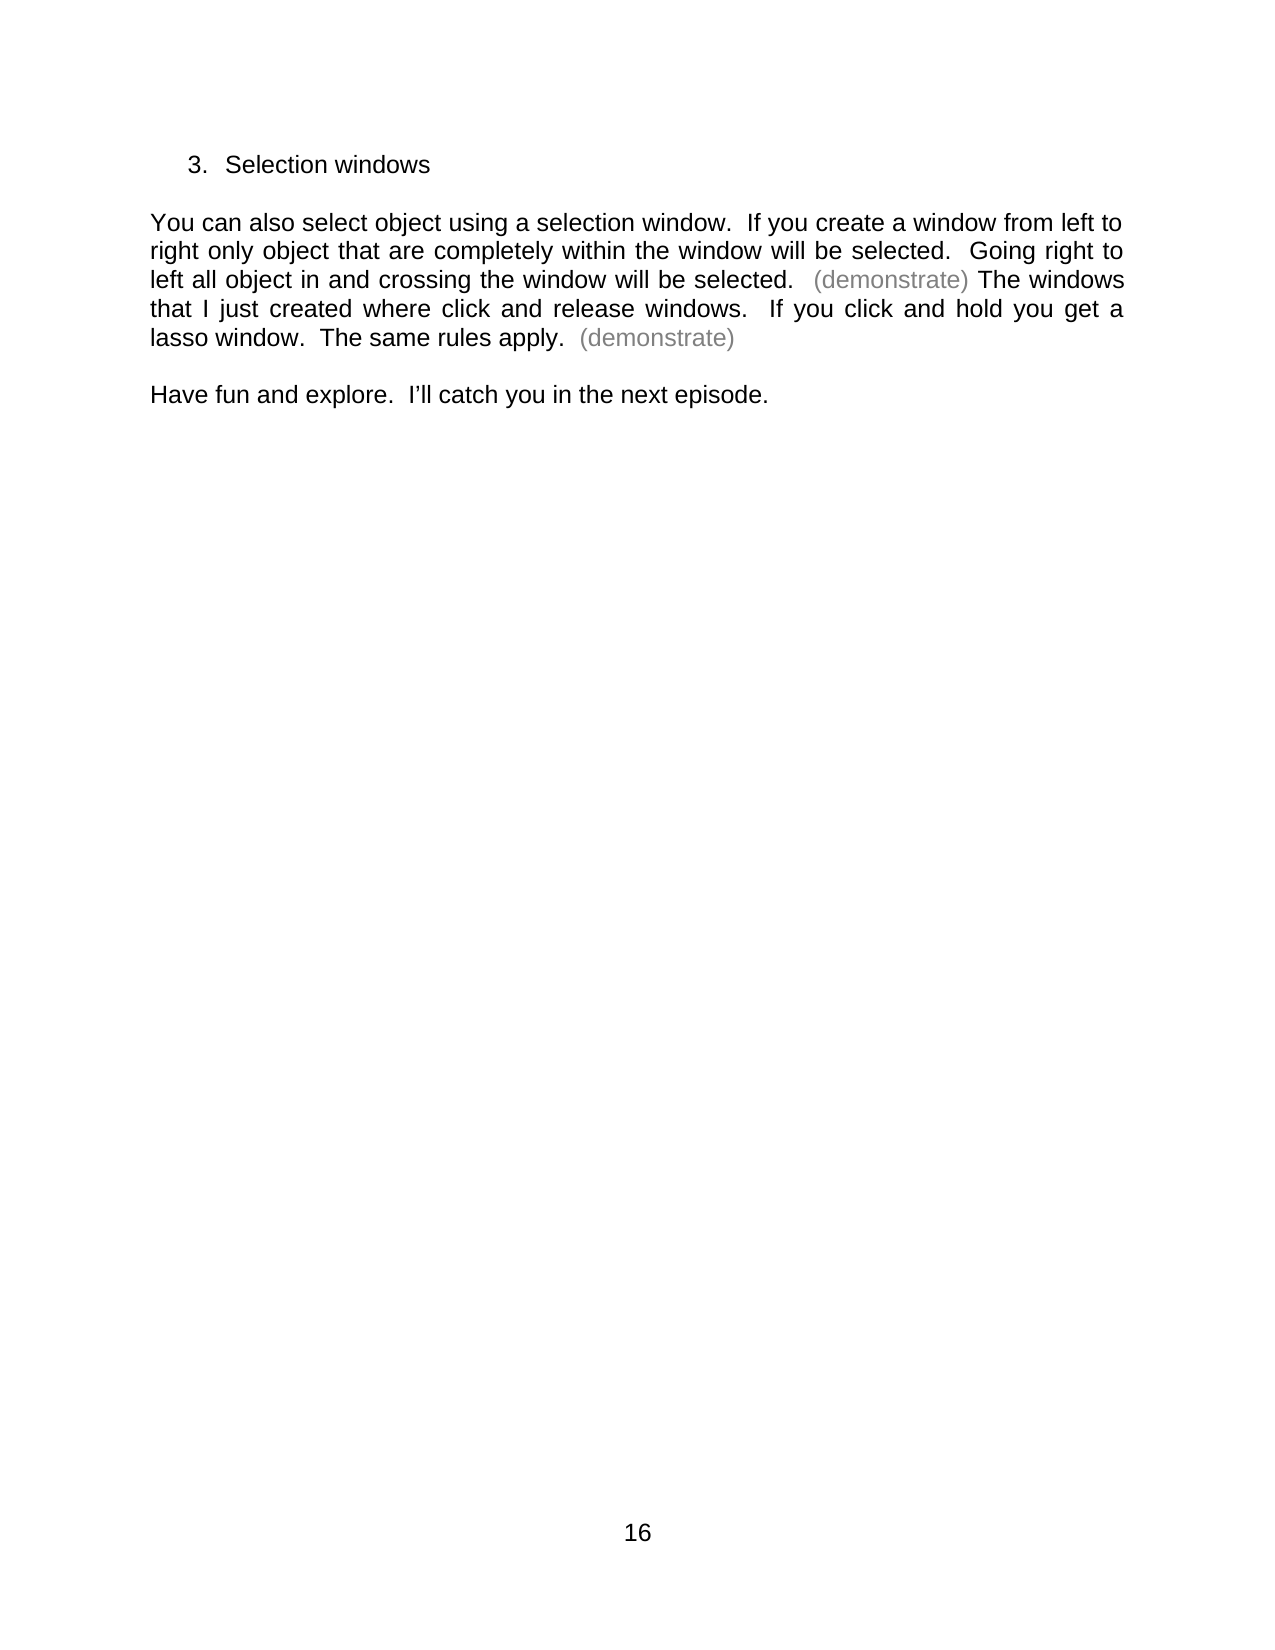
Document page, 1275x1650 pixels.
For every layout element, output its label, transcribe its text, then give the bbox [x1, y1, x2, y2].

text Have fun and explore. I’ll catch you in the next episode. [150, 380, 1125, 409]
text You can also select object using a selection window. If you create a window from left to right only object that are completely within the window will be selected. Going right to left all object in and crossing the window will be selected. (demonstrate) The windows that I just created where click and release windows. If you click and hold you get a lasso window. The same rules apply. (demonstrate) [150, 207, 1125, 351]
list Selection windows [187, 150, 1125, 179]
